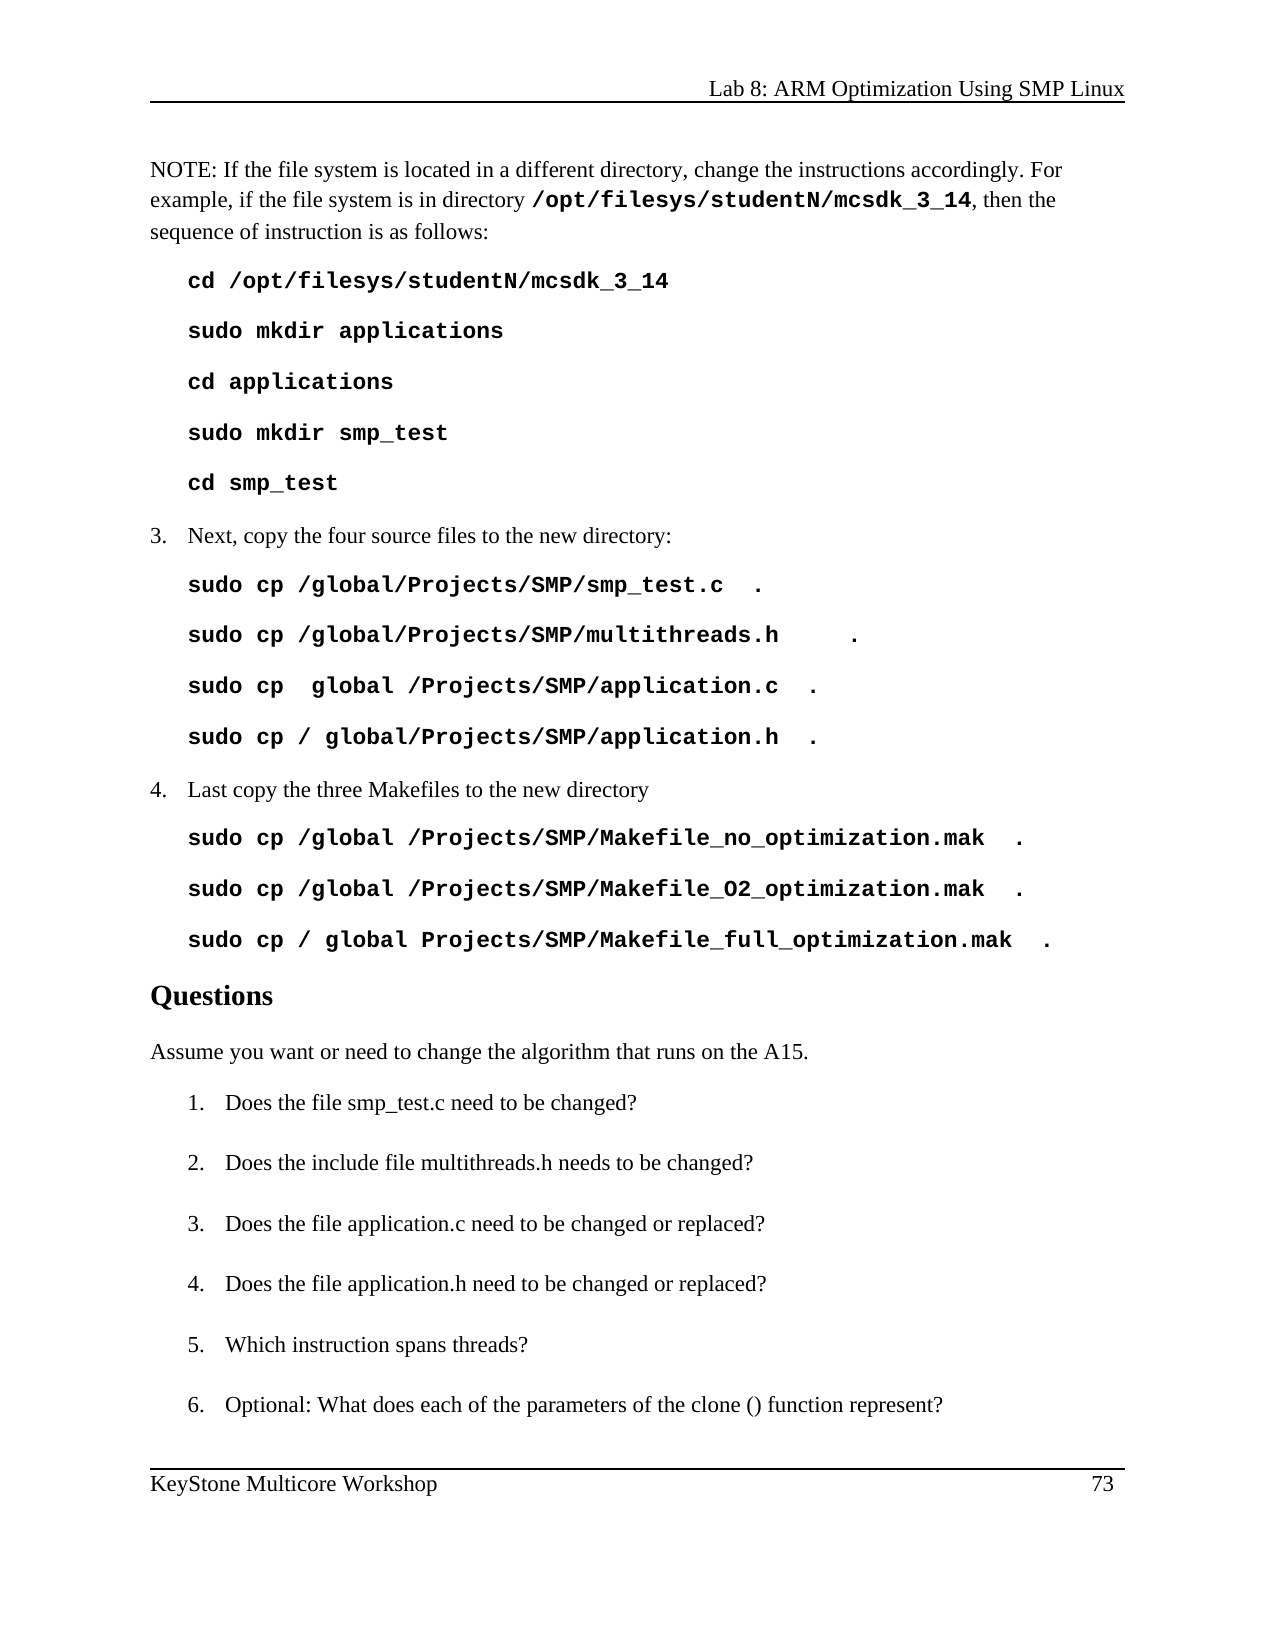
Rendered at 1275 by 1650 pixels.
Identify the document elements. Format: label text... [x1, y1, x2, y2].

list Optional: What does each of the parameters of the clone () function represent? [187, 1391, 1125, 1417]
list Does the file application.c need to be changed or replaced? [187, 1210, 1125, 1266]
text Assume you want or need to change the algorithm that runs on the A15. [150, 1038, 1125, 1064]
text cd /opt/filesys/studentN/mcsdk_3_14 [187, 269, 1125, 295]
list Does the file application.h need to be changed or replaced? [187, 1270, 1125, 1327]
list Does the include file multithreads.h needs to be changed? [187, 1149, 1125, 1206]
list Which instruction spans threads? [187, 1331, 1125, 1387]
list Does the file smp_test.c need to be changed? [187, 1089, 1125, 1146]
text sudo cp /global/Projects/SMP/smp_test.c . [187, 573, 1125, 599]
text sudo cp global /Projects/SMP/application.c . [187, 674, 1125, 700]
text cd applications [187, 370, 1125, 396]
text Questions [150, 978, 1125, 1012]
list Last copy the three Makefiles to the new directory [150, 776, 1125, 802]
text sudo cp /global /Projects/SMP/Makefile_no_optimization.mak . [187, 827, 1125, 853]
text sudo cp / global/Projects/SMP/application.h . [187, 725, 1125, 751]
text NOTE: If the file system is located in a different directory, change the instructions accordingly. For example, if the file system is in directory /opt/filesys/studentN/mcsdk_3_14, then the sequence of instruction is as follows: [150, 156, 1125, 244]
text sudo mkdir smp_test [187, 421, 1125, 447]
list Next, copy the four source files to the new directory: [150, 522, 1125, 548]
text cd smp_test [187, 471, 1125, 497]
text sudo cp /global/Projects/SMP/multithreads.h . [187, 624, 1125, 650]
text sudo cp / global Projects/SMP/Makefile_full_optimization.mak . [187, 928, 1125, 954]
text sudo cp /global /Projects/SMP/Makefile_O2_optimization.mak . [187, 877, 1125, 903]
text sudo mkdir applications [187, 319, 1125, 346]
